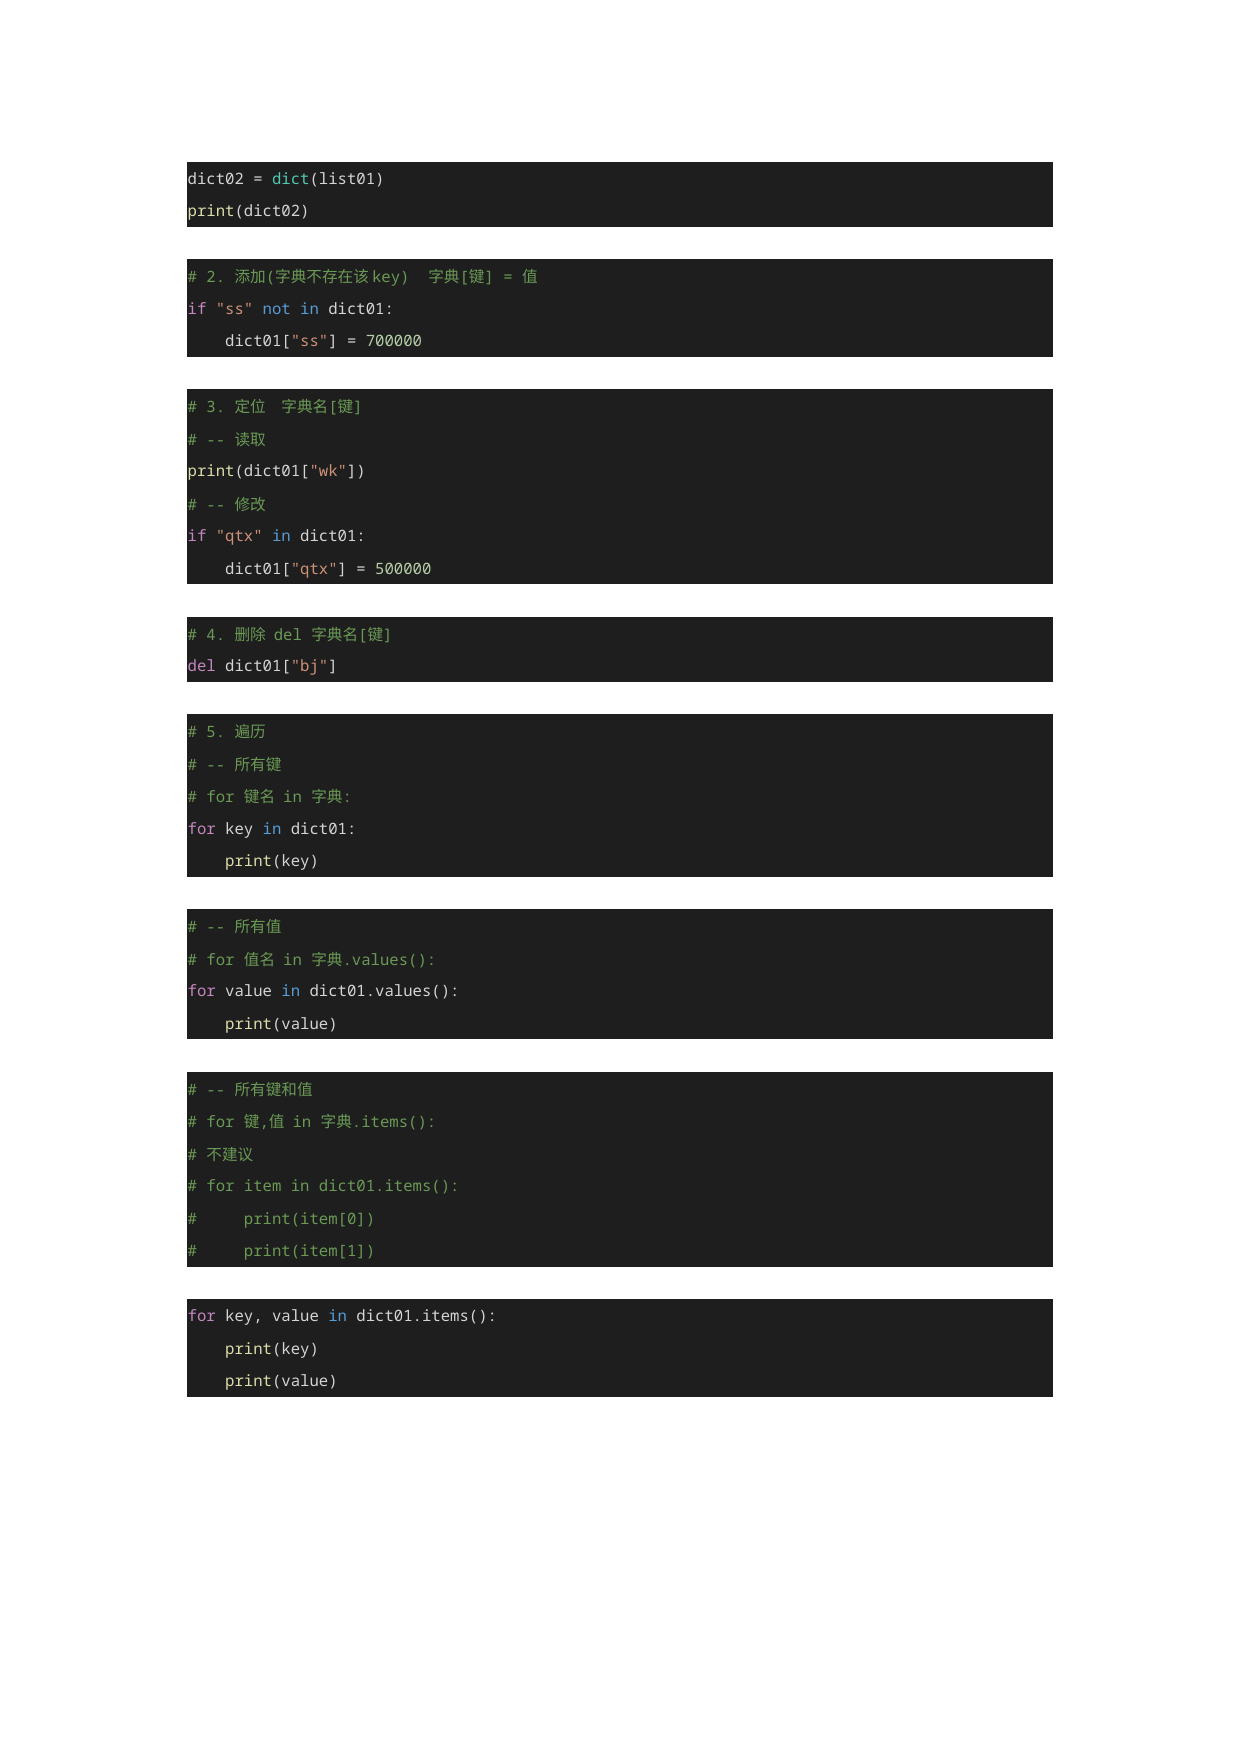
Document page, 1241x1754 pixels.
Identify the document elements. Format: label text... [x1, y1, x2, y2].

text # for 键名 in 字典: [187, 779, 1053, 812]
text for key in dict01: [187, 812, 1053, 844]
text if "qtx" in dict01: [187, 519, 1053, 552]
text for value in dict01.values(): [187, 974, 1053, 1007]
text for key, value in dict01.items(): [187, 1299, 1053, 1332]
text # print(item[0]) [187, 1202, 1053, 1234]
text # 2. 添加(字典不存在该key) 字典[键] = 值 [187, 259, 1053, 292]
text # -- 所有键 [187, 747, 1053, 779]
text print(key) [187, 1332, 1053, 1364]
text # 4. 删除 del 字典名[键] [187, 617, 1053, 649]
text dict01["ss"] = 700000 [187, 324, 1053, 357]
text # 5. 遍历 [187, 714, 1053, 747]
text # -- 所有键和值 [187, 1072, 1053, 1104]
text # 不建议 [187, 1137, 1053, 1169]
text # print(item[1]) [187, 1234, 1053, 1267]
text # -- 修改 [187, 487, 1053, 519]
text dict01["qtx"] = 500000 [187, 552, 1053, 584]
text del dict01["bj"] [187, 649, 1053, 682]
text print(value) [187, 1364, 1053, 1397]
text # -- 所有值 [187, 909, 1053, 942]
text print(value) [187, 1007, 1053, 1039]
text if "ss" not in dict01: [187, 292, 1053, 324]
text print(key) [187, 844, 1053, 877]
text dict02 = dict(list01) [187, 162, 1053, 194]
text print(dict02) [187, 194, 1053, 227]
text # -- 读取 [187, 422, 1053, 454]
text # for 键,值 in 字典.items(): [187, 1104, 1053, 1137]
text # for item in dict01.items(): [187, 1169, 1053, 1202]
text # 3. 定位 字典名[键] [187, 389, 1053, 422]
text # for 值名 in 字典.values(): [187, 942, 1053, 974]
text print(dict01["wk"]) [187, 454, 1053, 487]
